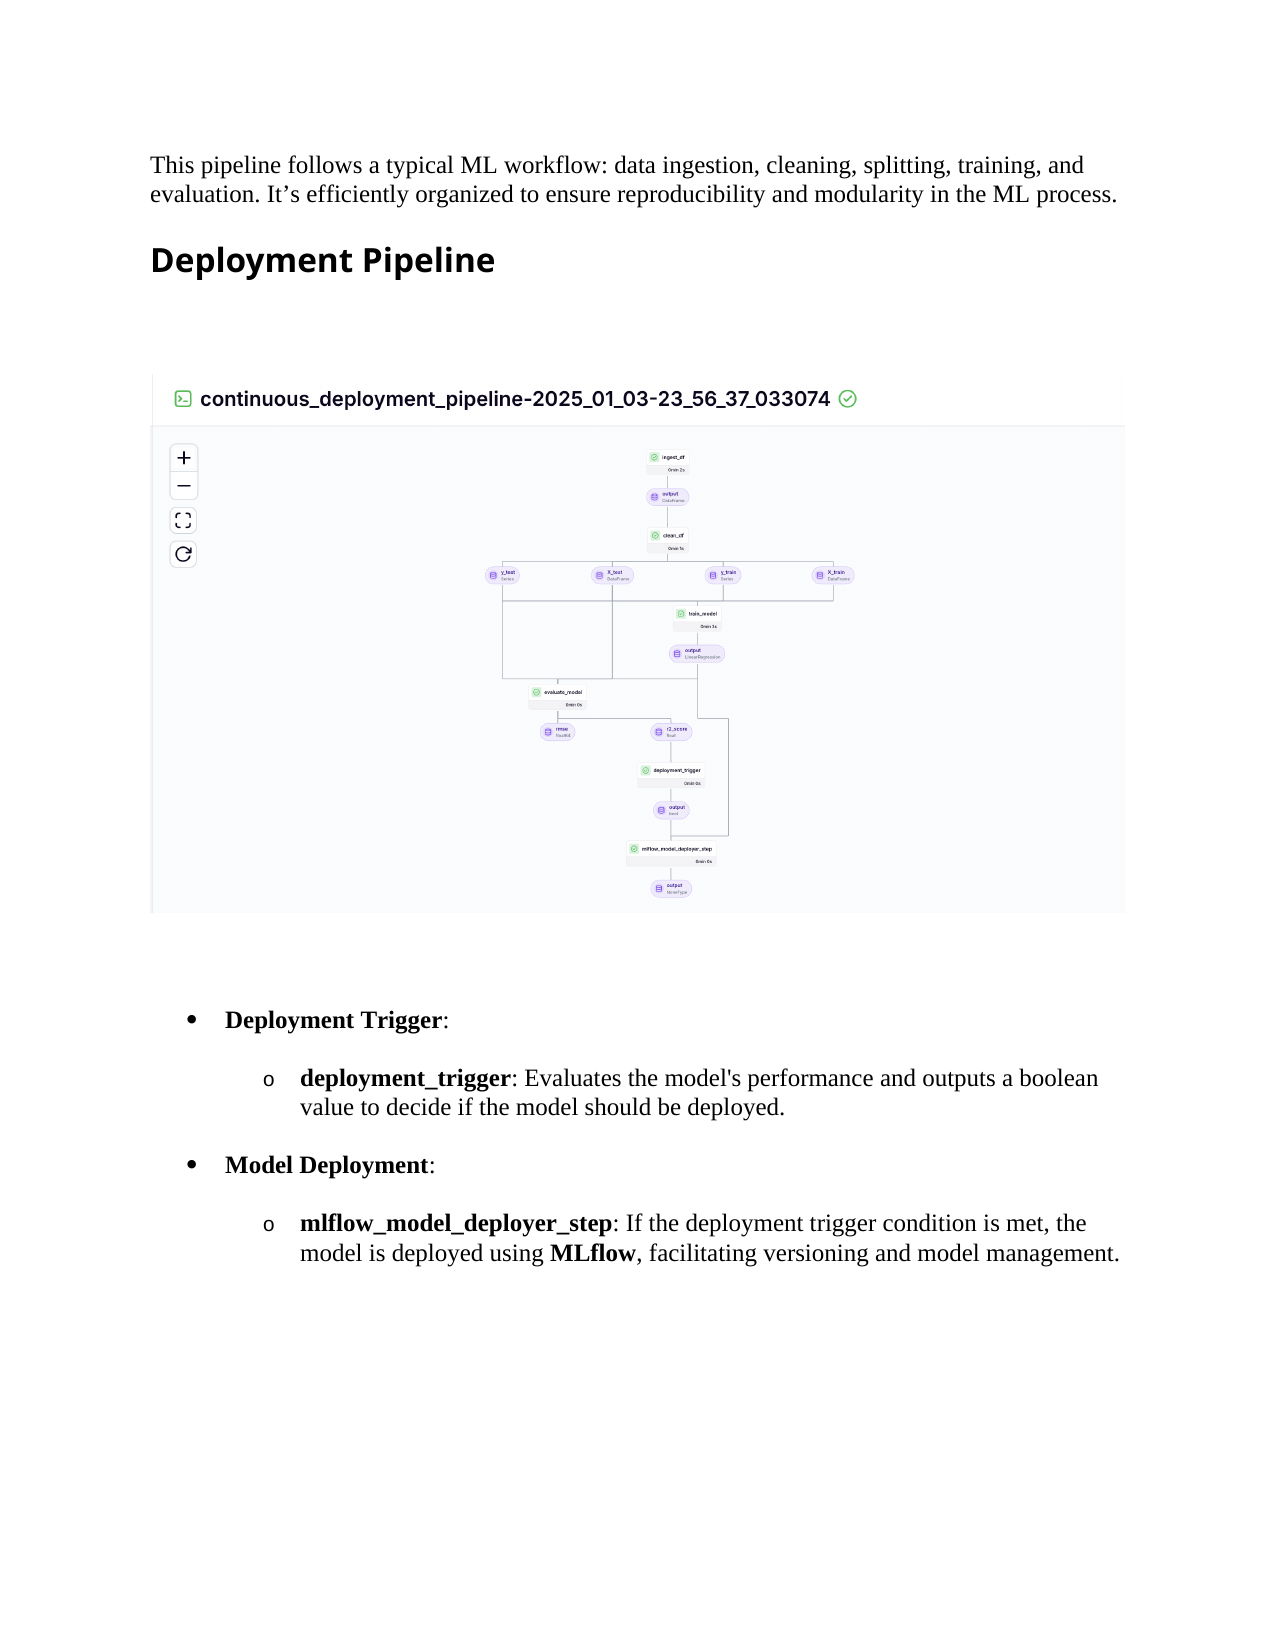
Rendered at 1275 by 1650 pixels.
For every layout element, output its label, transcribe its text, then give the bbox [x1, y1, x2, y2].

text This pipeline follows a typical ML workflow: data ingestion, cleaning, splitting, training, and evaluation. It’s efficiently organized to ensure reproducibility and modularity in the ML process. [150, 150, 1125, 207]
list Model Deployment: [187, 1150, 1125, 1179]
picture [150, 374, 1125, 913]
list deployment_trigger: Evaluates the model's performance and outputs a boolean value to decide if the model should be deployed. [262, 1063, 1125, 1121]
list Deployment Trigger: [187, 1005, 1125, 1033]
list mlflow_model_deployer_step: If the deployment trigger condition is met, the model is deployed using MLflow, facilitating versioning and model management. [262, 1208, 1125, 1266]
text Deployment Pipeline [150, 237, 1125, 282]
